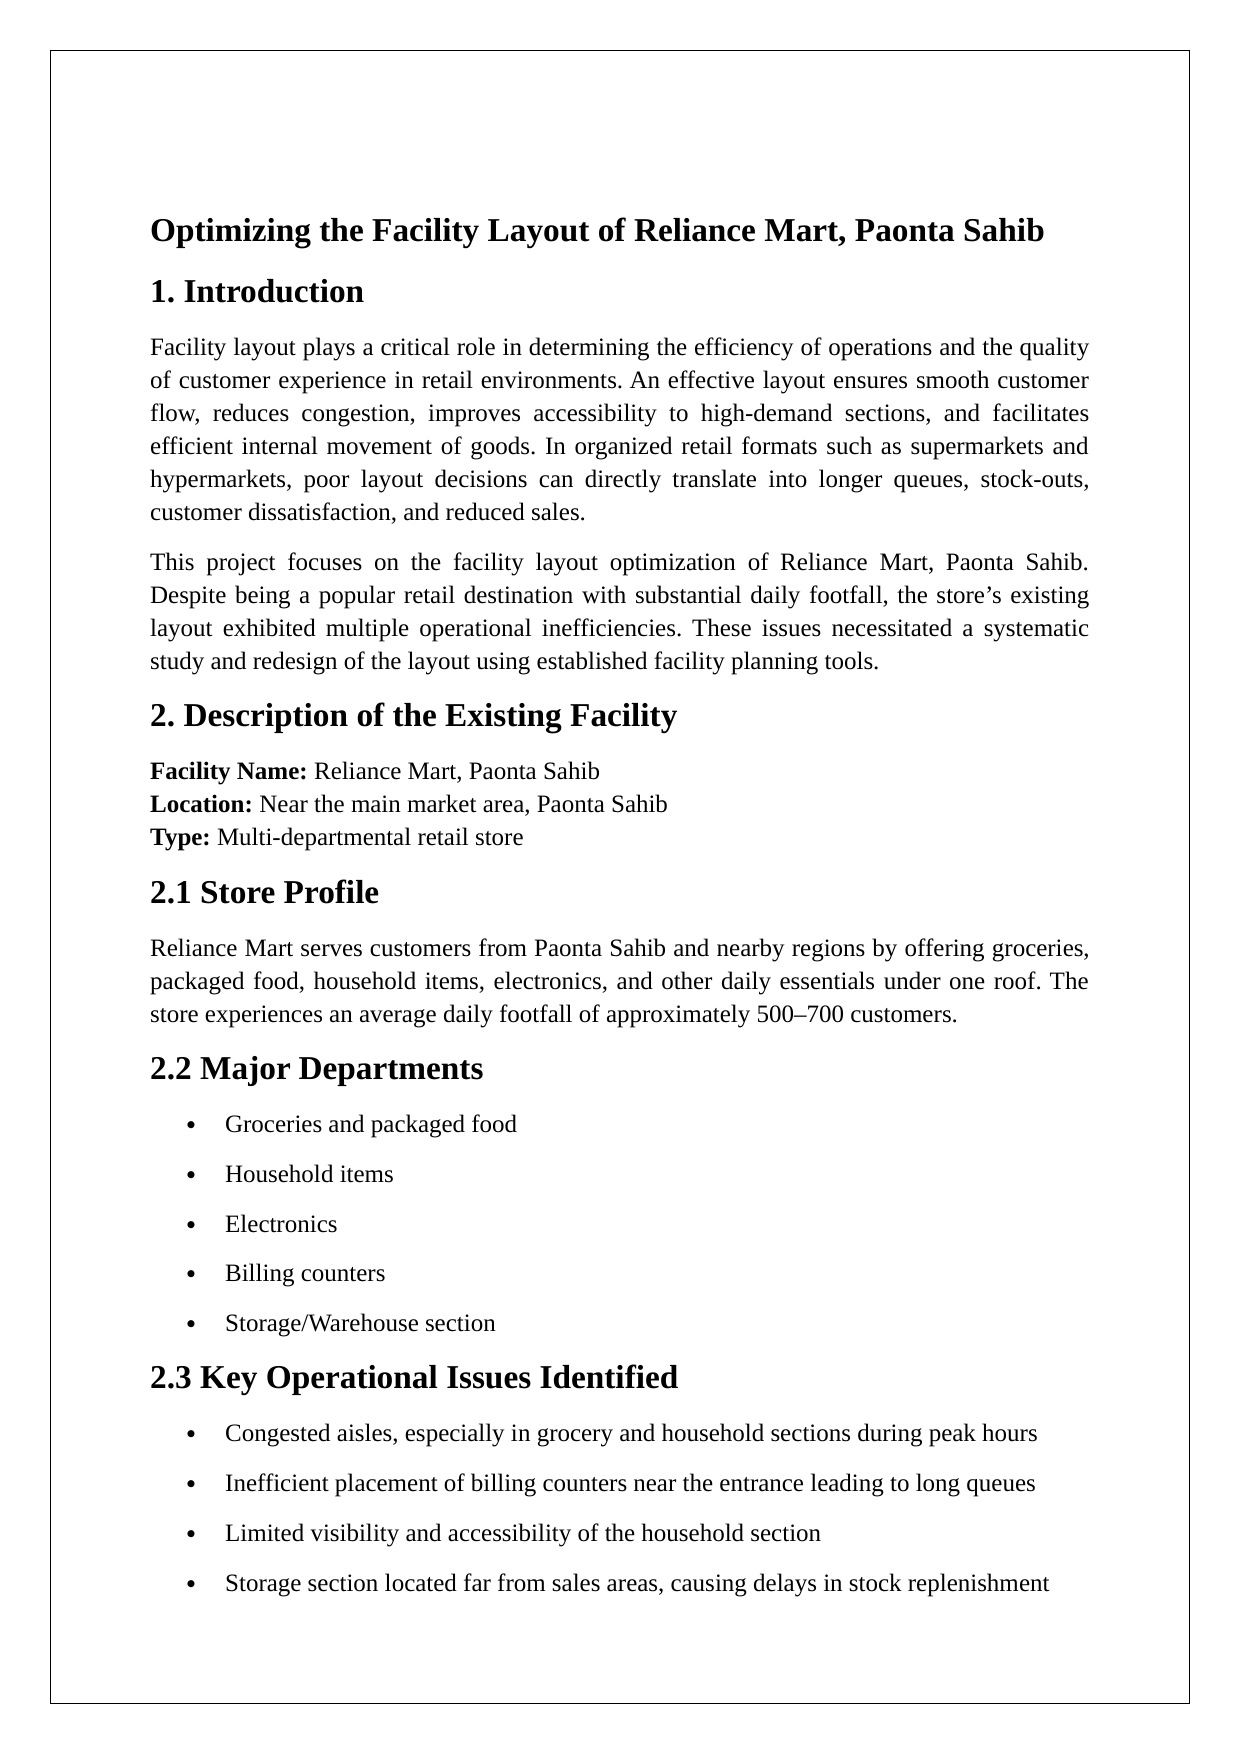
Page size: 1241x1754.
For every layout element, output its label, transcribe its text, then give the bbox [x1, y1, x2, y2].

text This project focuses on the facility layout optimization of Reliance Mart, Paonta Sahib. Despite being a popular retail destination with substantial daily footfall, the store’s existing layout exhibited multiple operational inefficiencies. These issues necessitated a systematic study and redesign of the layout using established facility planning tools. [150, 547, 1090, 675]
list Household items [187, 1159, 1090, 1188]
text 2.3 Key Operational Issues Identified [150, 1358, 1090, 1396]
list Limited visibility and accessibility of the household section [187, 1518, 1090, 1547]
text Facility Name: Reliance Mart, Paonta Sahib Location: Near the main market area, Paonta Sahib Type: Multi-departmental retail store [150, 756, 1090, 851]
text 2.1 Store Profile [150, 872, 1090, 911]
list Storage section located far from sales areas, causing delays in stock replenishment [187, 1568, 1090, 1596]
list Congested aisles, especially in grocery and household sections during peak hours [187, 1418, 1090, 1447]
text 2. Description of the Existing Facility [150, 696, 1090, 734]
list Electronics [187, 1209, 1090, 1237]
text 1. Introduction [150, 271, 1090, 310]
list Billing counters [187, 1258, 1090, 1287]
text Facility layout plays a critical role in determining the efficiency of operations and the quality of customer experience in retail environments. An effective layout ensures smooth customer flow, reduces congestion, improves accessibility to high-demand sections, and facilitates efficient internal movement of goods. In organized retail formats such as supermarkets and hypermarkets, poor layout decisions can directly translate into longer queues, stock-outs, customer dissatisfaction, and reduced sales. [150, 332, 1090, 526]
text 2.2 Major Departments [150, 1049, 1090, 1087]
list Inefficient placement of billing counters near the entrance leading to long queues [187, 1468, 1090, 1497]
list Groceries and packaged food [187, 1109, 1090, 1138]
text Reliance Mart serves customers from Paonta Sahib and nearby regions by offering groceries, packaged food, household items, electronics, and other daily essentials under one roof. The store experiences an average daily footfall of approximately 500–700 customers. [150, 933, 1090, 1028]
text Optimizing the Facility Layout of Reliance Mart, Paonta Sahib [150, 211, 1090, 249]
list Storage/Warehouse section [187, 1308, 1090, 1337]
